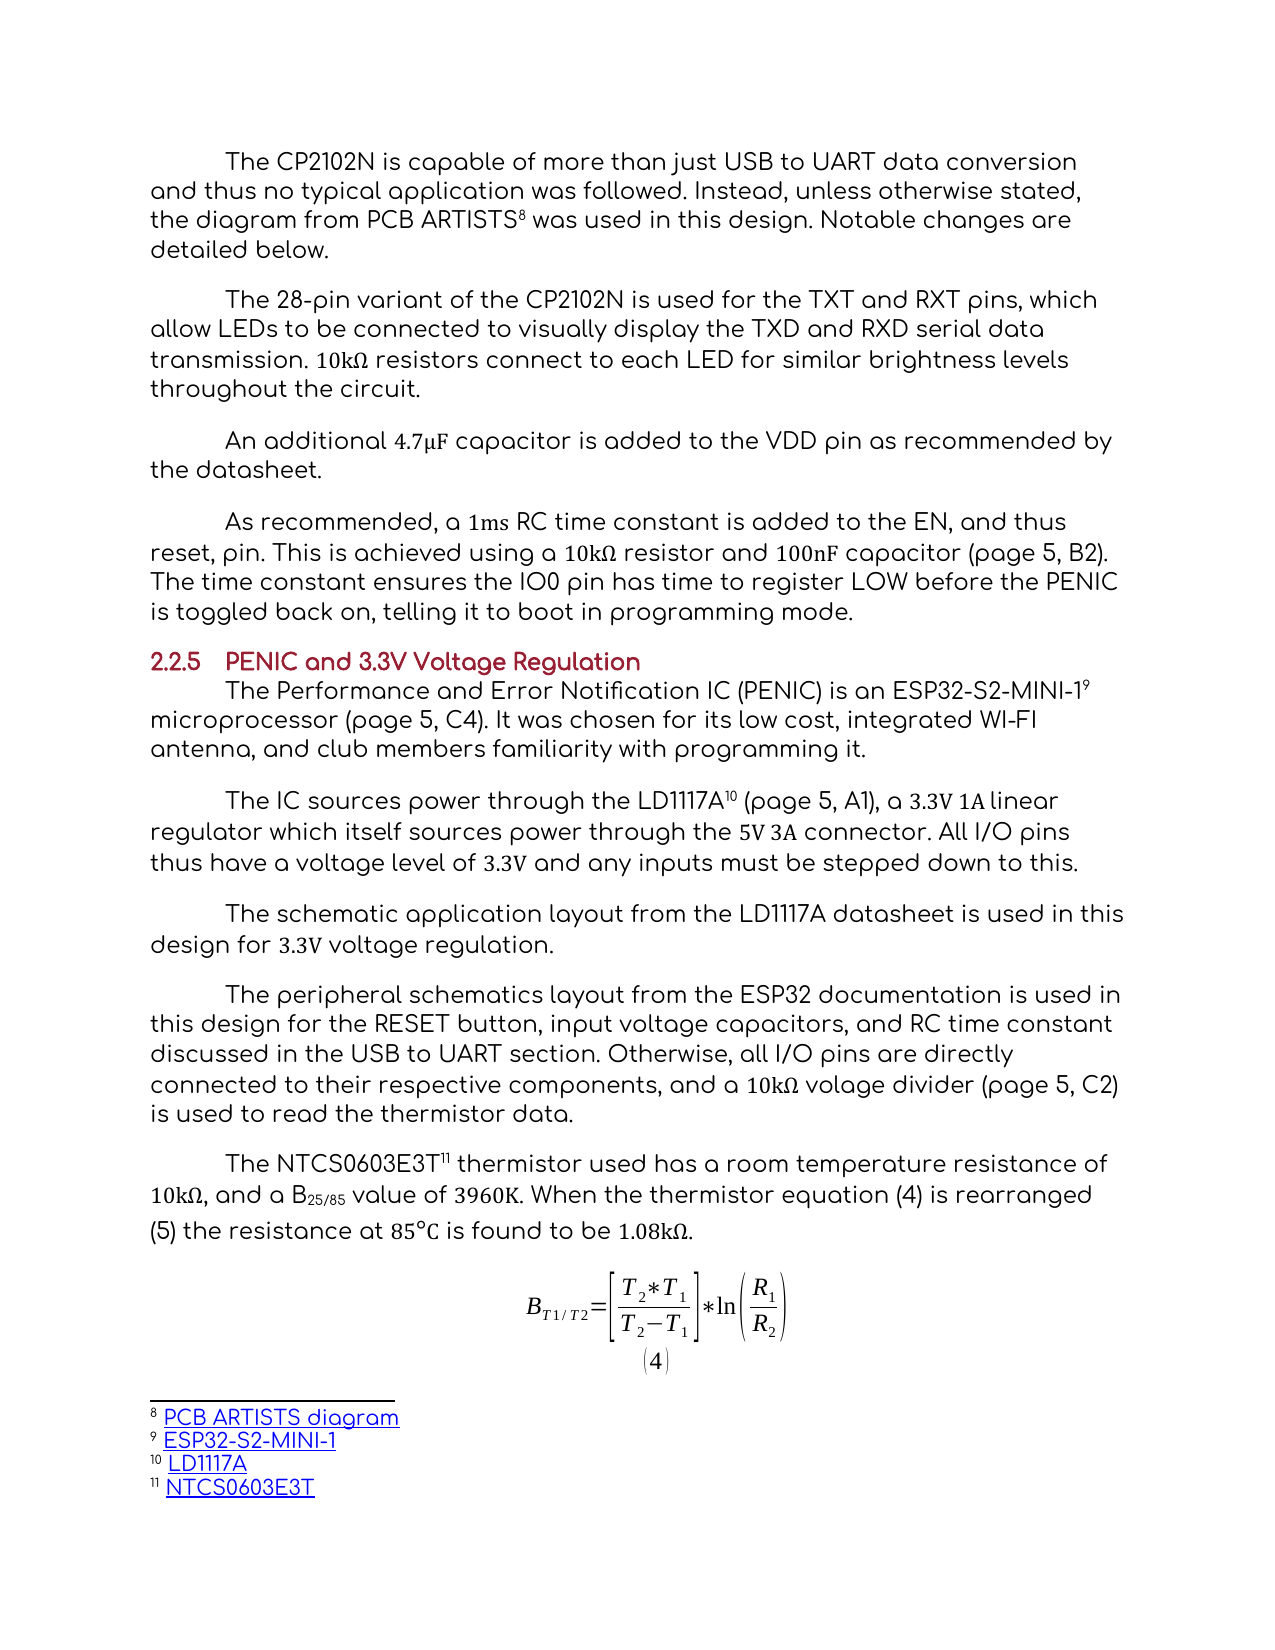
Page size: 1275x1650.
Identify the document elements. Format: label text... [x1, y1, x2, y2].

text The peripheral schematics layout from the ESP32 documentation is used in this design for the RESET button, input voltage capacitors, and RC time constant discussed in the USB to UART section. Otherwise, all I/O pins are directly connected to their respective components, and a 10kΩ volage divider (page 5, C2) is used to read the thermistor data. [150, 983, 1125, 1128]
text As recommended, a 1ms RC time constant is added to the EN, and thus reset, pin. This is achieved using a 10kΩ resistor and 100nF capacitor (page 5, B2). The time constant ensures the IO0 pin has time to register LOW before the PENIC is toggled back on, telling it to boot in programming mode. [150, 508, 1125, 625]
text The IC sources power through the LD1117A (page 5, A1), a 3.3V 1A linear regulator which itself sources power through the 5V 3A connector. All I/O pins thus have a voltage level of 3.3V and any inputs must be stepped down to this. [150, 788, 1125, 877]
text The NTCS0603E3T thermistor used has a room temperature resistance of 10kΩ, and a B25/85 value of 3960K. When the thermistor equation (4) is rearranged (5) the resistance at 85°C is found to be 1.08kΩ. [150, 1152, 1125, 1245]
text The Performance and Error Notification IC (PENIC) is an ESP32-S2-MINI-1 microprocessor (page 5, C4). It was chosen for its low cost, integrated WI-FI antenna, and club members familiarity with programming it. [150, 679, 1125, 763]
text An additional 4.7µF capacitor is added to the VDD pin as recommended by the datasheet. [150, 428, 1125, 484]
text The 28-pin variant of the CP2102N is used for the TXT and RXT pins, which allow LEDs to be connected to visually display the TXD and RXD serial data transmission. 10kΩ resistors connect to each LED for similar brightness levels throughout the circuit. [150, 288, 1125, 403]
subtitle PENIC and 3.3V Voltage Regulation [150, 650, 1125, 675]
text The schematic application layout from the LD1117A datasheet is used in this design for 3.3V voltage regulation. [150, 902, 1125, 958]
text The CP2102N is capable of more than just USB to UART data conversion and thus no typical application was followed. Instead, unless otherwise stated, the diagram from PCB ARTISTS was used in this design. Notable changes are detailed below. [150, 150, 1125, 263]
